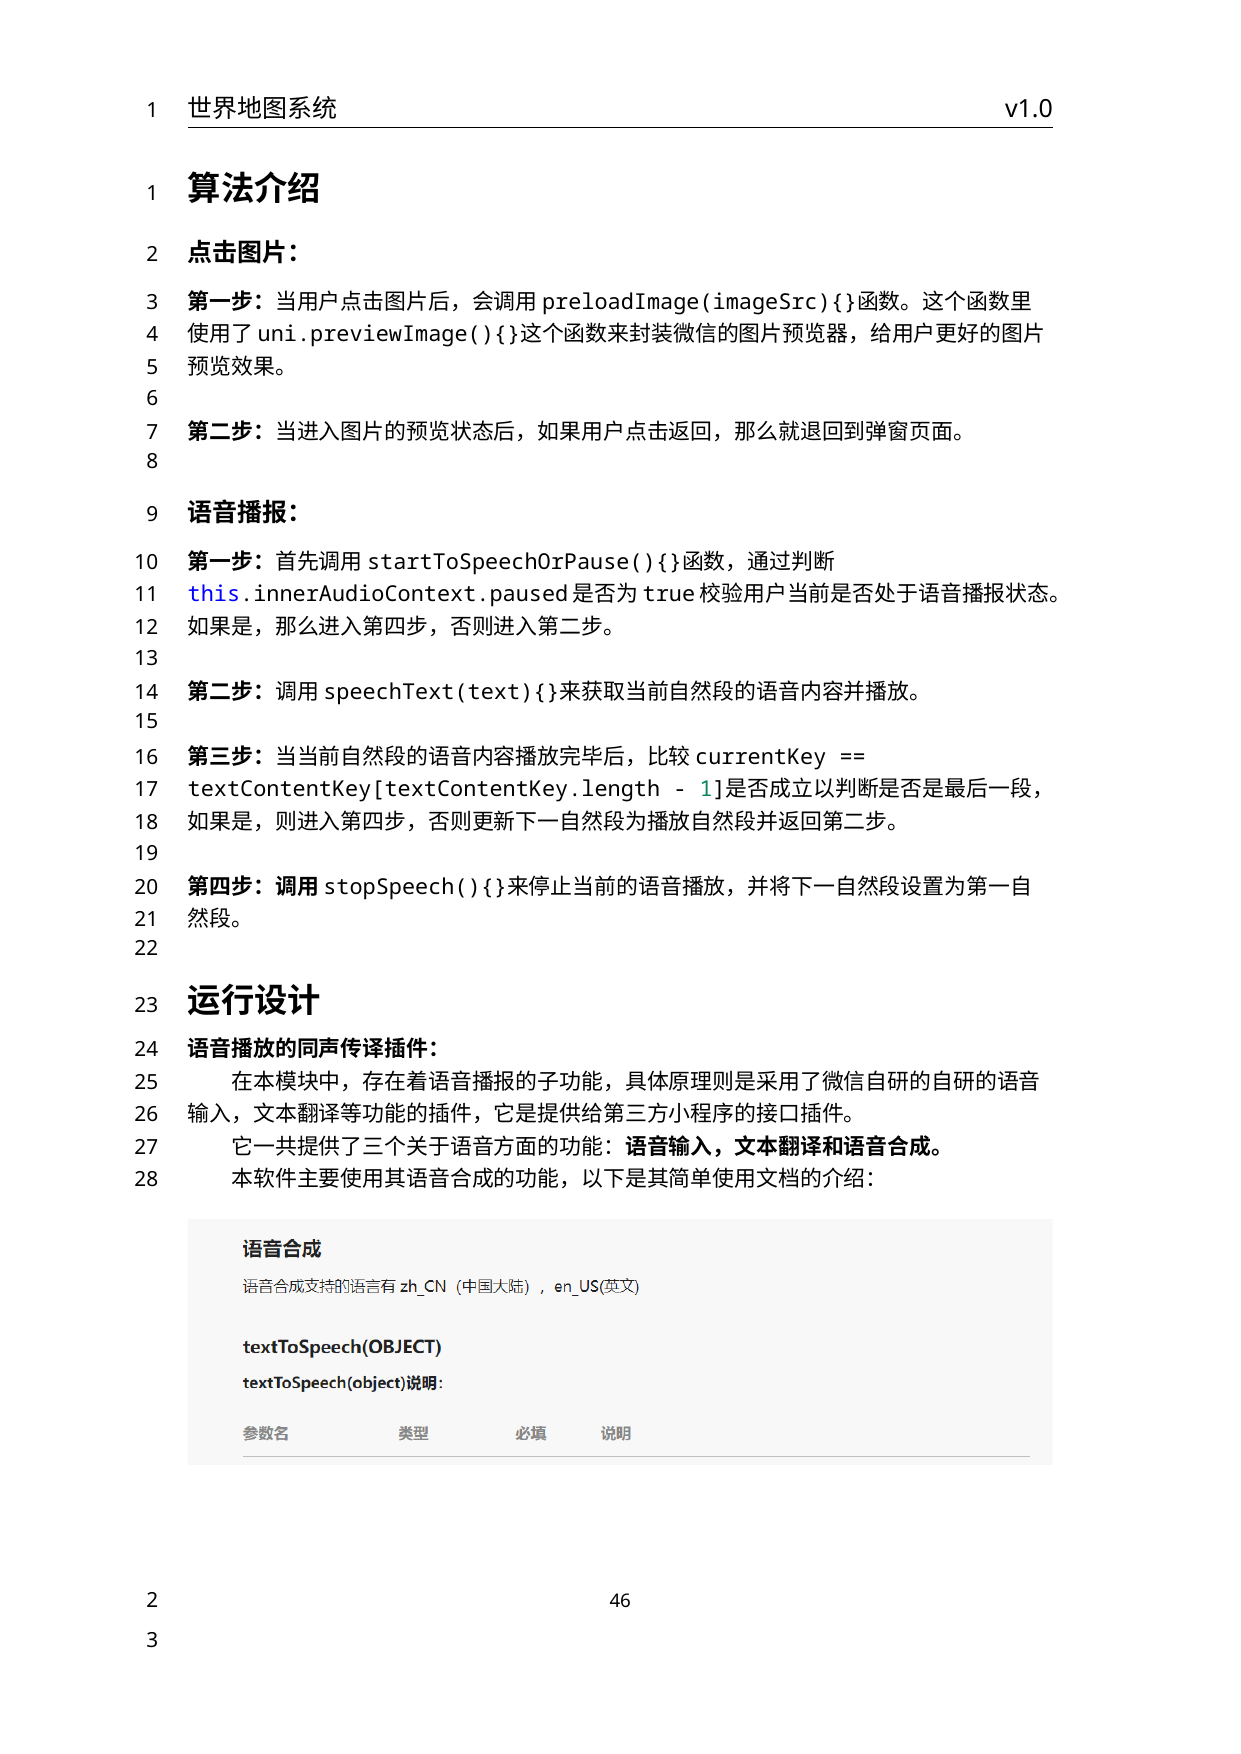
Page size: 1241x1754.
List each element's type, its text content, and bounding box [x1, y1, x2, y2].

text 本软件主要使用其语音合成的功能，以下是其简单使用文档的介绍： [187, 1161, 1053, 1193]
text 第一步：首先调用startToSpeechOrPause(){}函数，通过判断this.innerAudioContext.paused是否为true校验用户当前是否处于语音播报状态。如果是，那么进入第四步，否则进入第二步。 [187, 543, 1053, 641]
text 第二步：调用speechText(text){}来获取当前自然段的语音内容并播放。 [187, 673, 1053, 706]
text 算法介绍 [187, 153, 1053, 218]
text 语音播报： [187, 478, 1053, 543]
text 第三步：当当前自然段的语音内容播放完毕后，比较currentKey == textContentKey[textContentKey.length - 1]是否成立以判断是否是最后一段，如果是，则进入第四步，否则更新下一自然段为播放自然段并返回第二步。 [187, 738, 1053, 836]
text 点击图片： [187, 218, 1053, 283]
text 它一共提供了三个关于语音方面的功能：语音输入，文本翻译和语音合成。 [187, 1128, 1053, 1161]
text 运行设计 [187, 966, 1053, 1031]
text 语音播放的同声传译插件： [187, 1031, 1053, 1063]
text 第四步：调用stopSpeech(){}来停止当前的语音播放，并将下一自然段设置为第一自然段。 [187, 868, 1053, 933]
picture [187, 1219, 1053, 1465]
text 在本模块中，存在着语音播报的子功能，具体原理则是采用了微信自研的自研的语音输入，文本翻译等功能的插件，它是提供给第三方小程序的接口插件。 [187, 1063, 1053, 1128]
text 第二步：当进入图片的预览状态后，如果用户点击返回，那么就退回到弹窗页面。 [187, 413, 1053, 446]
text 第一步：当用户点击图片后，会调用preloadImage(imageSrc){}函数。这个函数里使用了uni.previewImage(){}这个函数来封装微信的图片预览器，给用户更好的图片预览效果。 [187, 283, 1053, 381]
